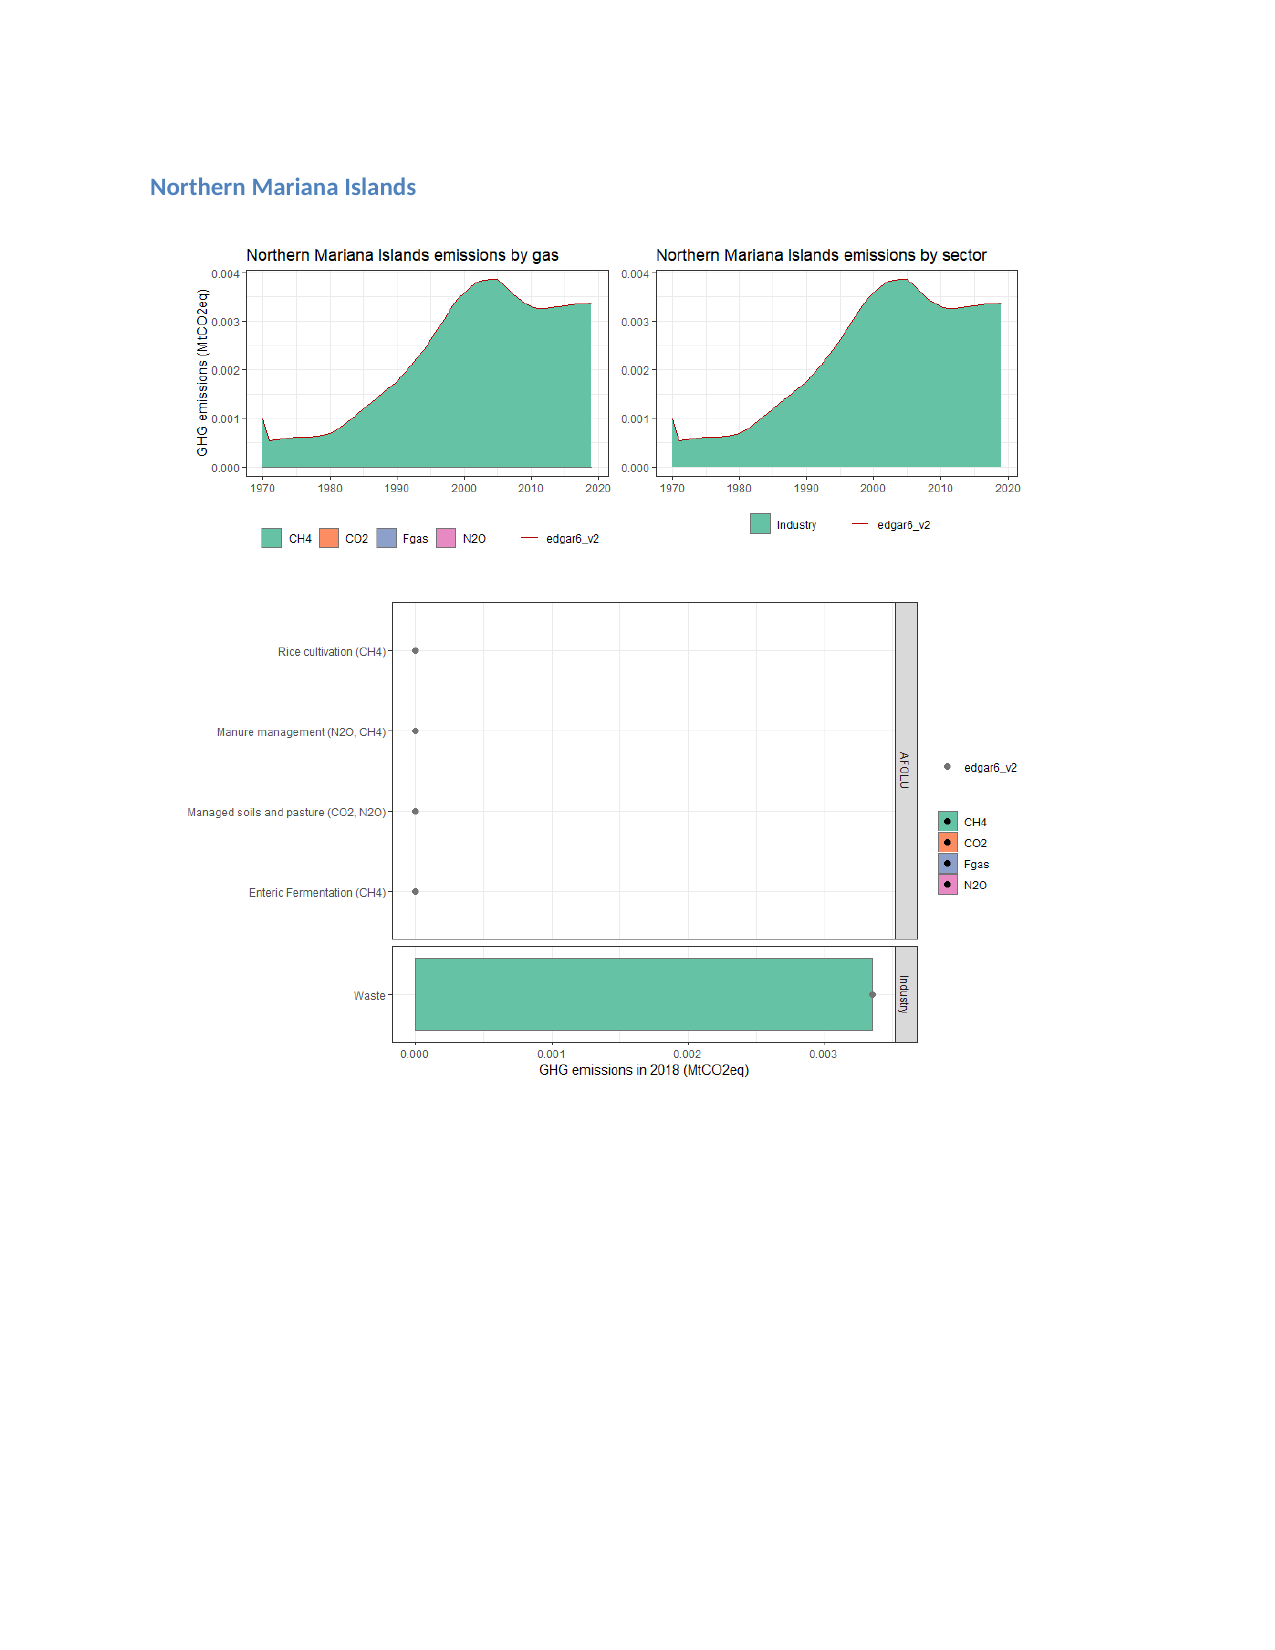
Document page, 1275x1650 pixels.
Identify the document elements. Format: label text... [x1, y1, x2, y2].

picture [168, 220, 1044, 1096]
subtitle Northern Mariana Islands [150, 171, 1125, 201]
